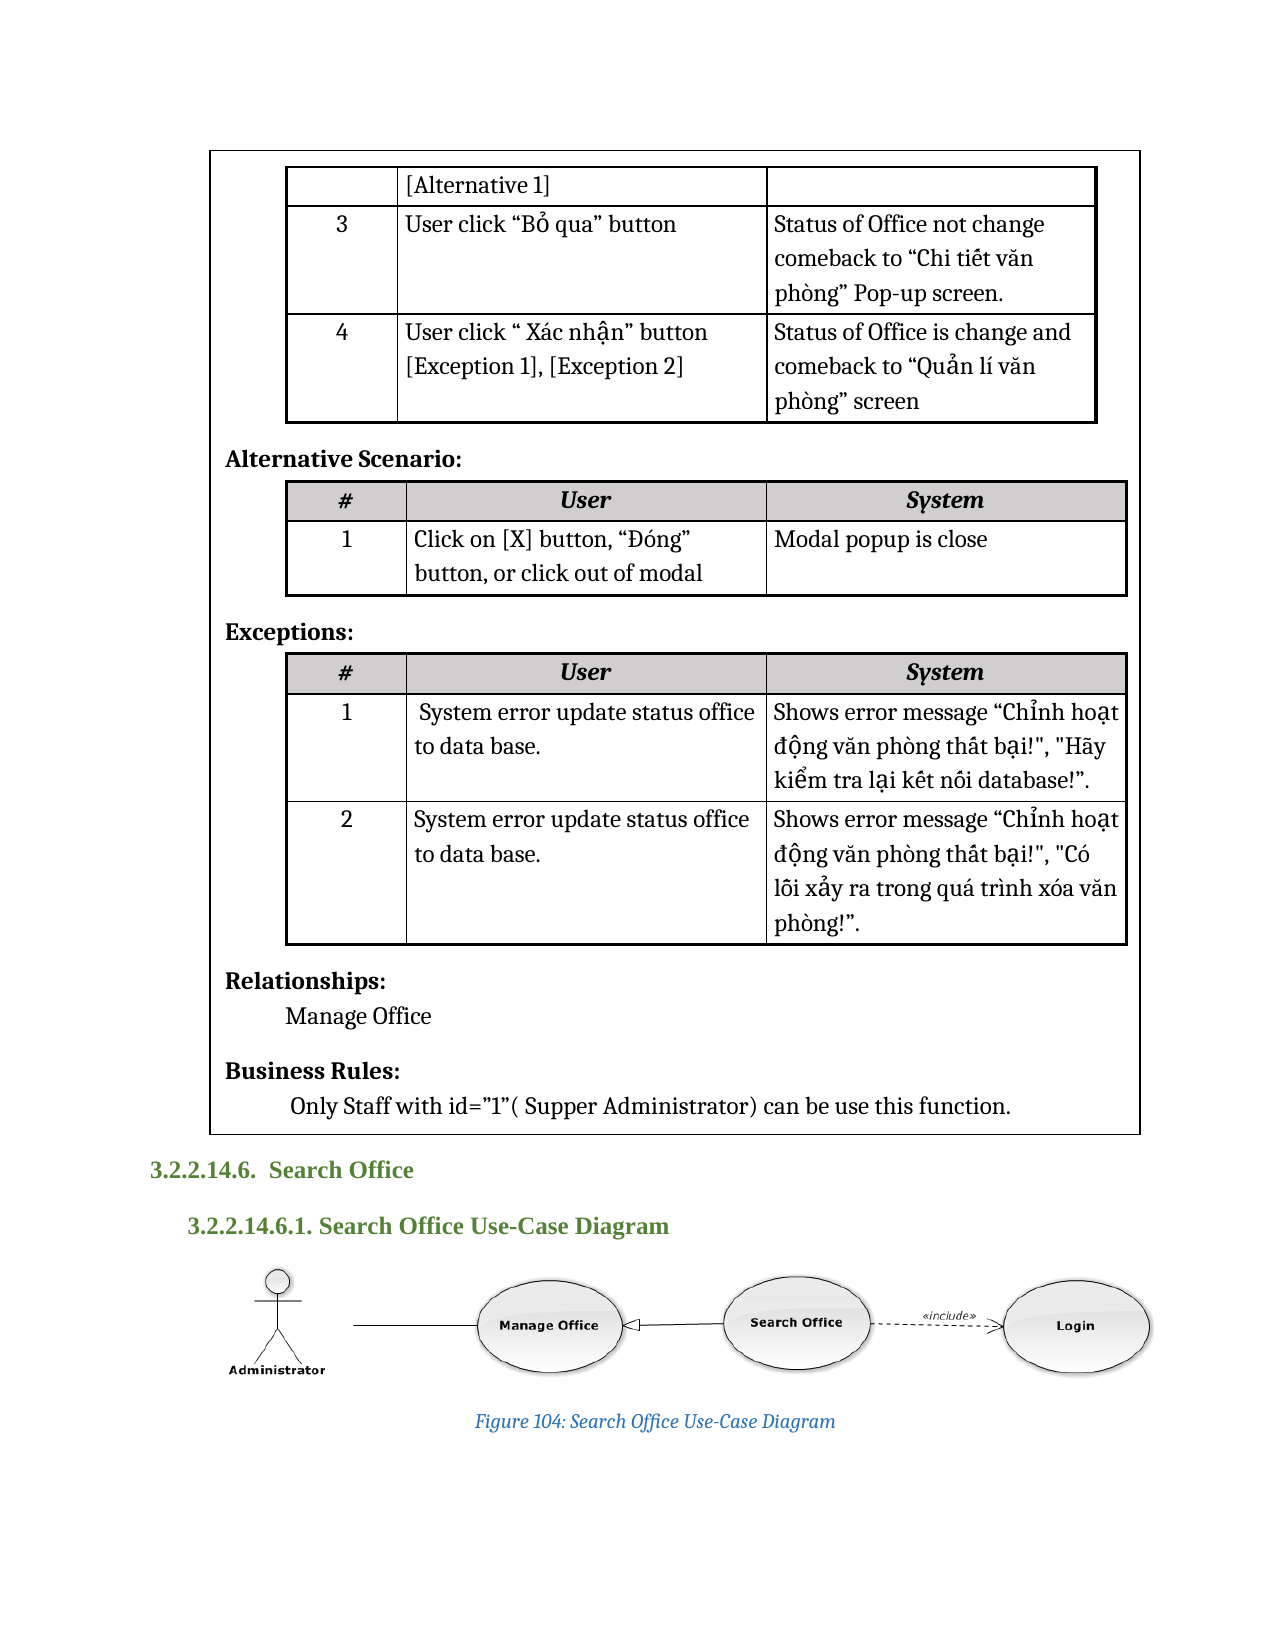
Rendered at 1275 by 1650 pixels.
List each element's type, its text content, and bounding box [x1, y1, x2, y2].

picture [187, 1255, 1163, 1394]
subtitle Search Office [150, 1155, 1125, 1184]
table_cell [211, 151, 1139, 1133]
subtitle Search Office Use-Case Diagram [187, 1211, 1125, 1239]
